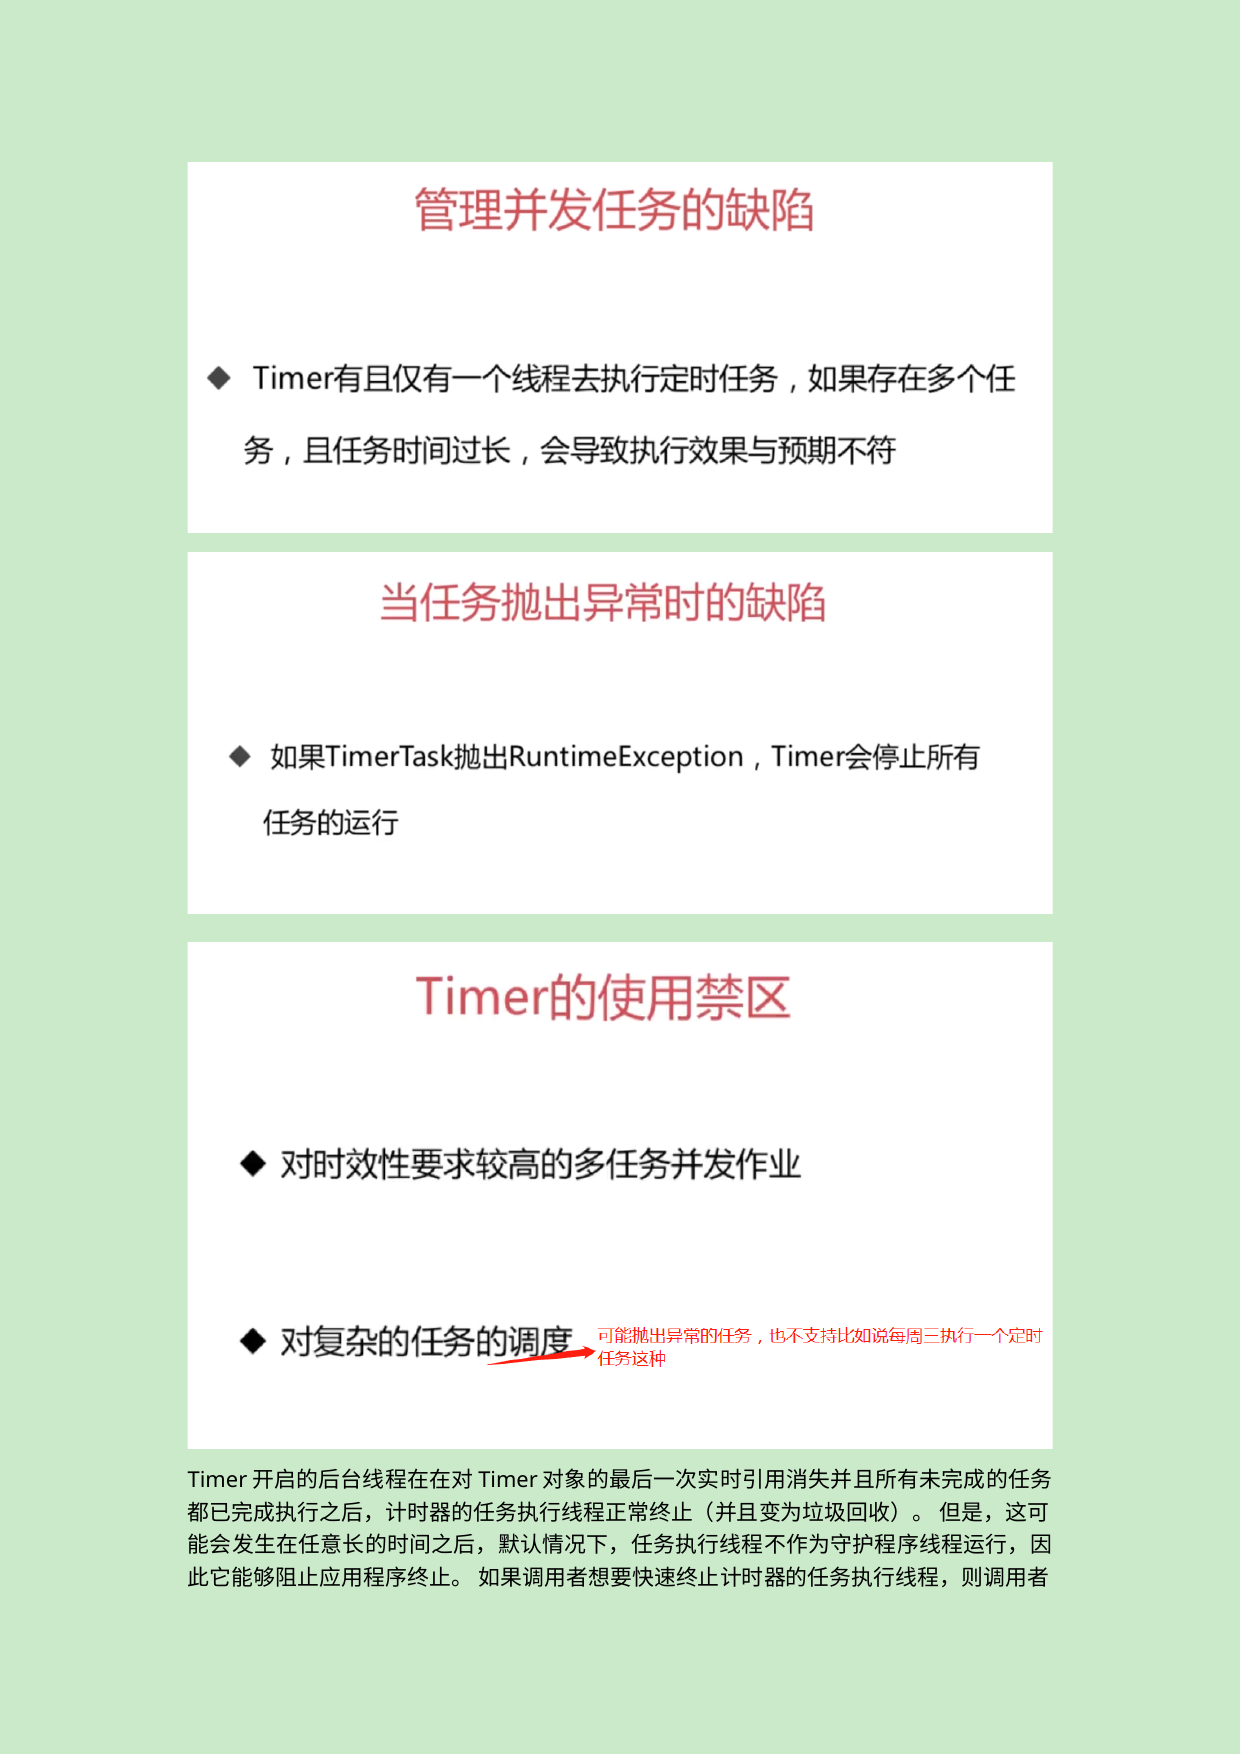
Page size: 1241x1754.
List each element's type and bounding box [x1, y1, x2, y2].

picture [187, 162, 1053, 533]
picture [187, 942, 1053, 1449]
text [187, 1462, 1053, 1592]
picture [187, 552, 1053, 914]
